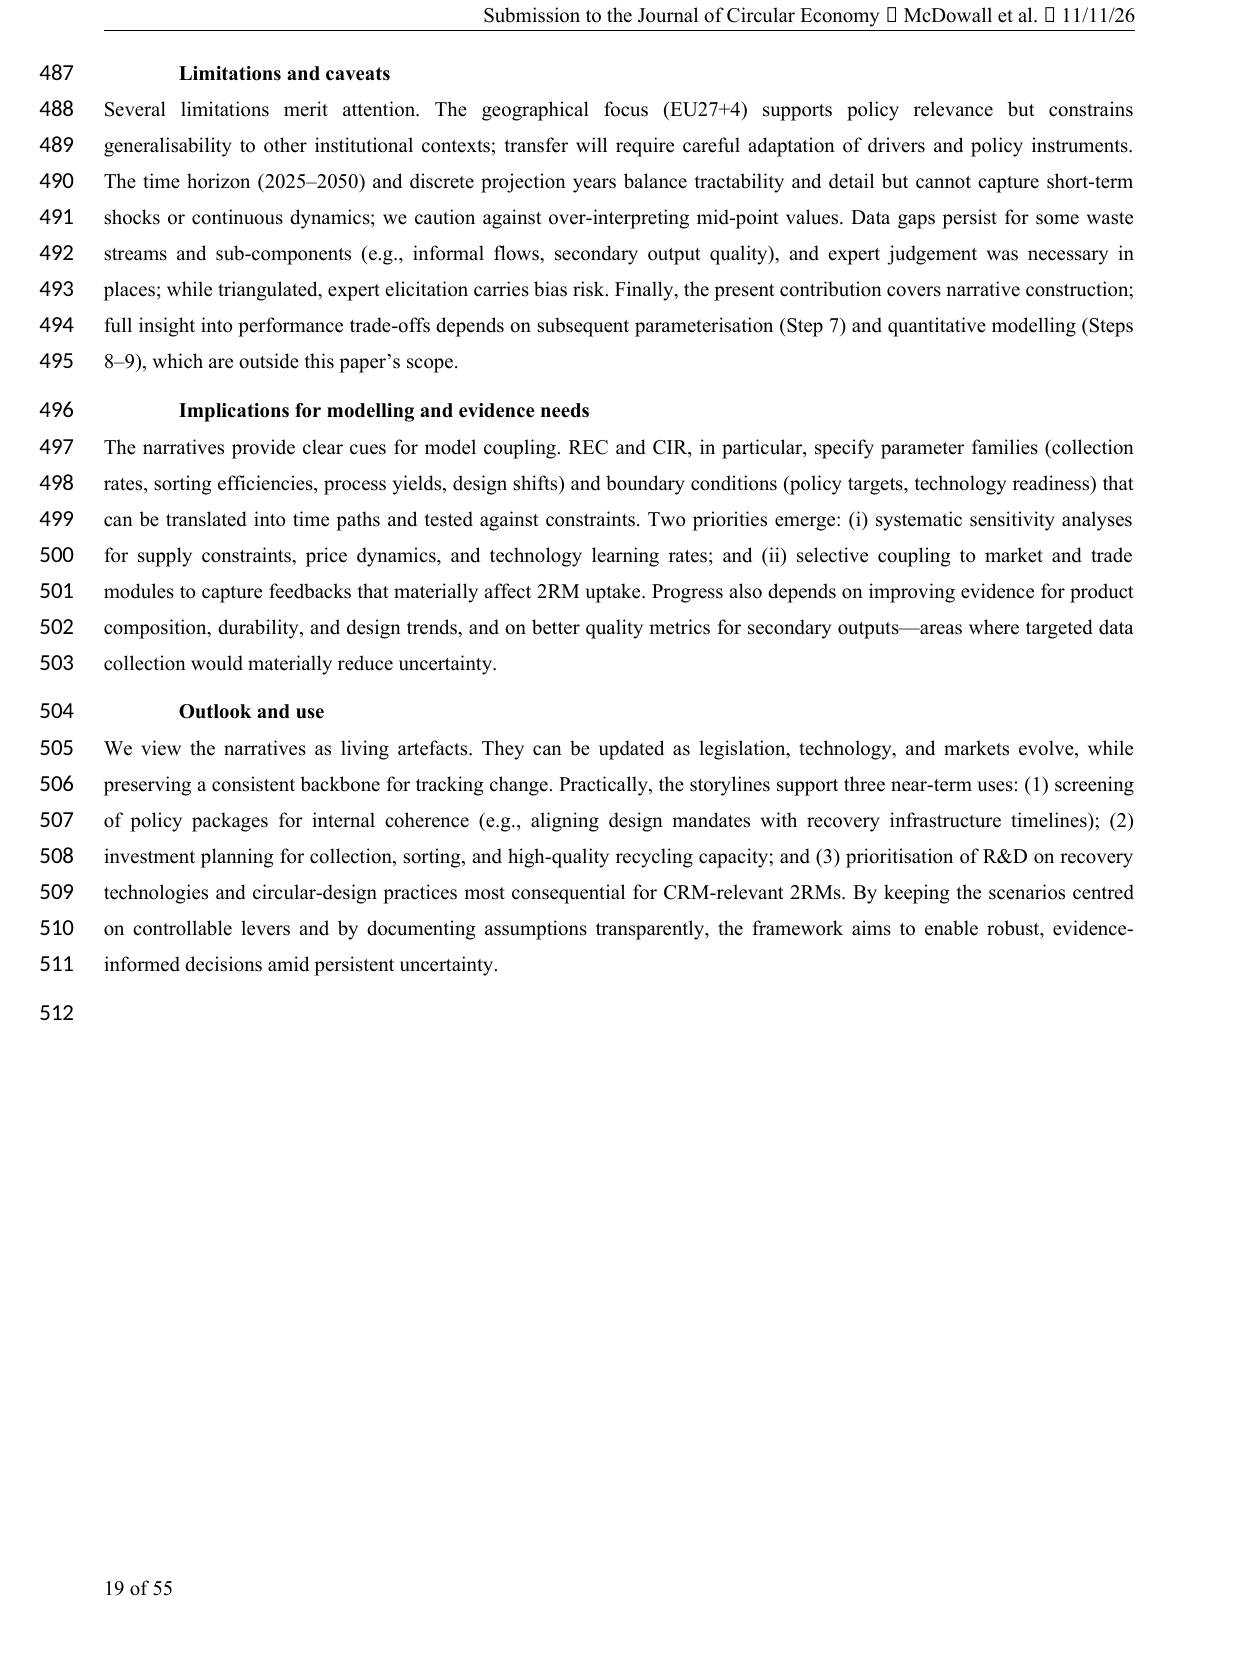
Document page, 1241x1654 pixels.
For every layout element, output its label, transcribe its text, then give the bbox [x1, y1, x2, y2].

text The narratives provide clear cues for model coupling. REC and CIR, in particular, specify parameter families (collection rates, sorting efficiencies, process yields, design shifts) and boundary conditions (policy targets, technology readiness) that can be translated into time paths and tested against constraints. Two priorities emerge: (i) systematic sensitivity analyses for supply constraints, price dynamics, and technology learning rates; and (ii) selective coupling to market and trade modules to capture feedbacks that materially affect 2RM uptake. Progress also depends on improving evidence for product composition, durability, and design trends, and on better quality metrics for secondary outputs—areas where targeted data collection would materially reduce uncertainty. [103, 434, 1135, 675]
text Several limitations merit attention. The geographical focus (EU27+4) supports policy relevance but constrains generalisability to other institutional contexts; transfer will require careful adaptation of drivers and policy instruments. The time horizon (2025–2050) and discrete projection years balance tractability and detail but cannot capture short-term shocks or continuous dynamics; we caution against over-interpreting mid-point values. Data gaps persist for some waste streams and sub-components (e.g., informal flows, secondary output quality), and expert judgement was necessary in places; while triangulated, expert elicitation carries bias risk. Finally, the present contribution covers narrative construction; full insight into performance trade-offs depends on subsequent parameterisation (Step 7) and quantitative modelling (Steps 8–9), which are outside this paper’s scope. [103, 97, 1135, 373]
subtitle Outlook and use [178, 699, 1135, 723]
subtitle Limitations and caveats [178, 61, 1135, 85]
text We view the narratives as living artefacts. They can be updated as legislation, technology, and markets evolve, while preserving a consistent backbone for tracking change. Practically, the storylines support three near-term uses: (1) screening of policy packages for internal coherence (e.g., aligning design mandates with recovery infrastructure timelines); (2) investment planning for collection, sorting, and high-quality recycling capacity; and (3) prioritisation of R&D on recovery technologies and circular-design practices most consequential for CRM-relevant 2RMs. By keeping the scenarios centred on controllable levers and by documenting assumptions transparently, the framework aims to enable robust, evidence-informed decisions amid persistent uncertainty. [103, 736, 1135, 976]
subtitle Implications for modelling and evidence needs [178, 398, 1135, 422]
